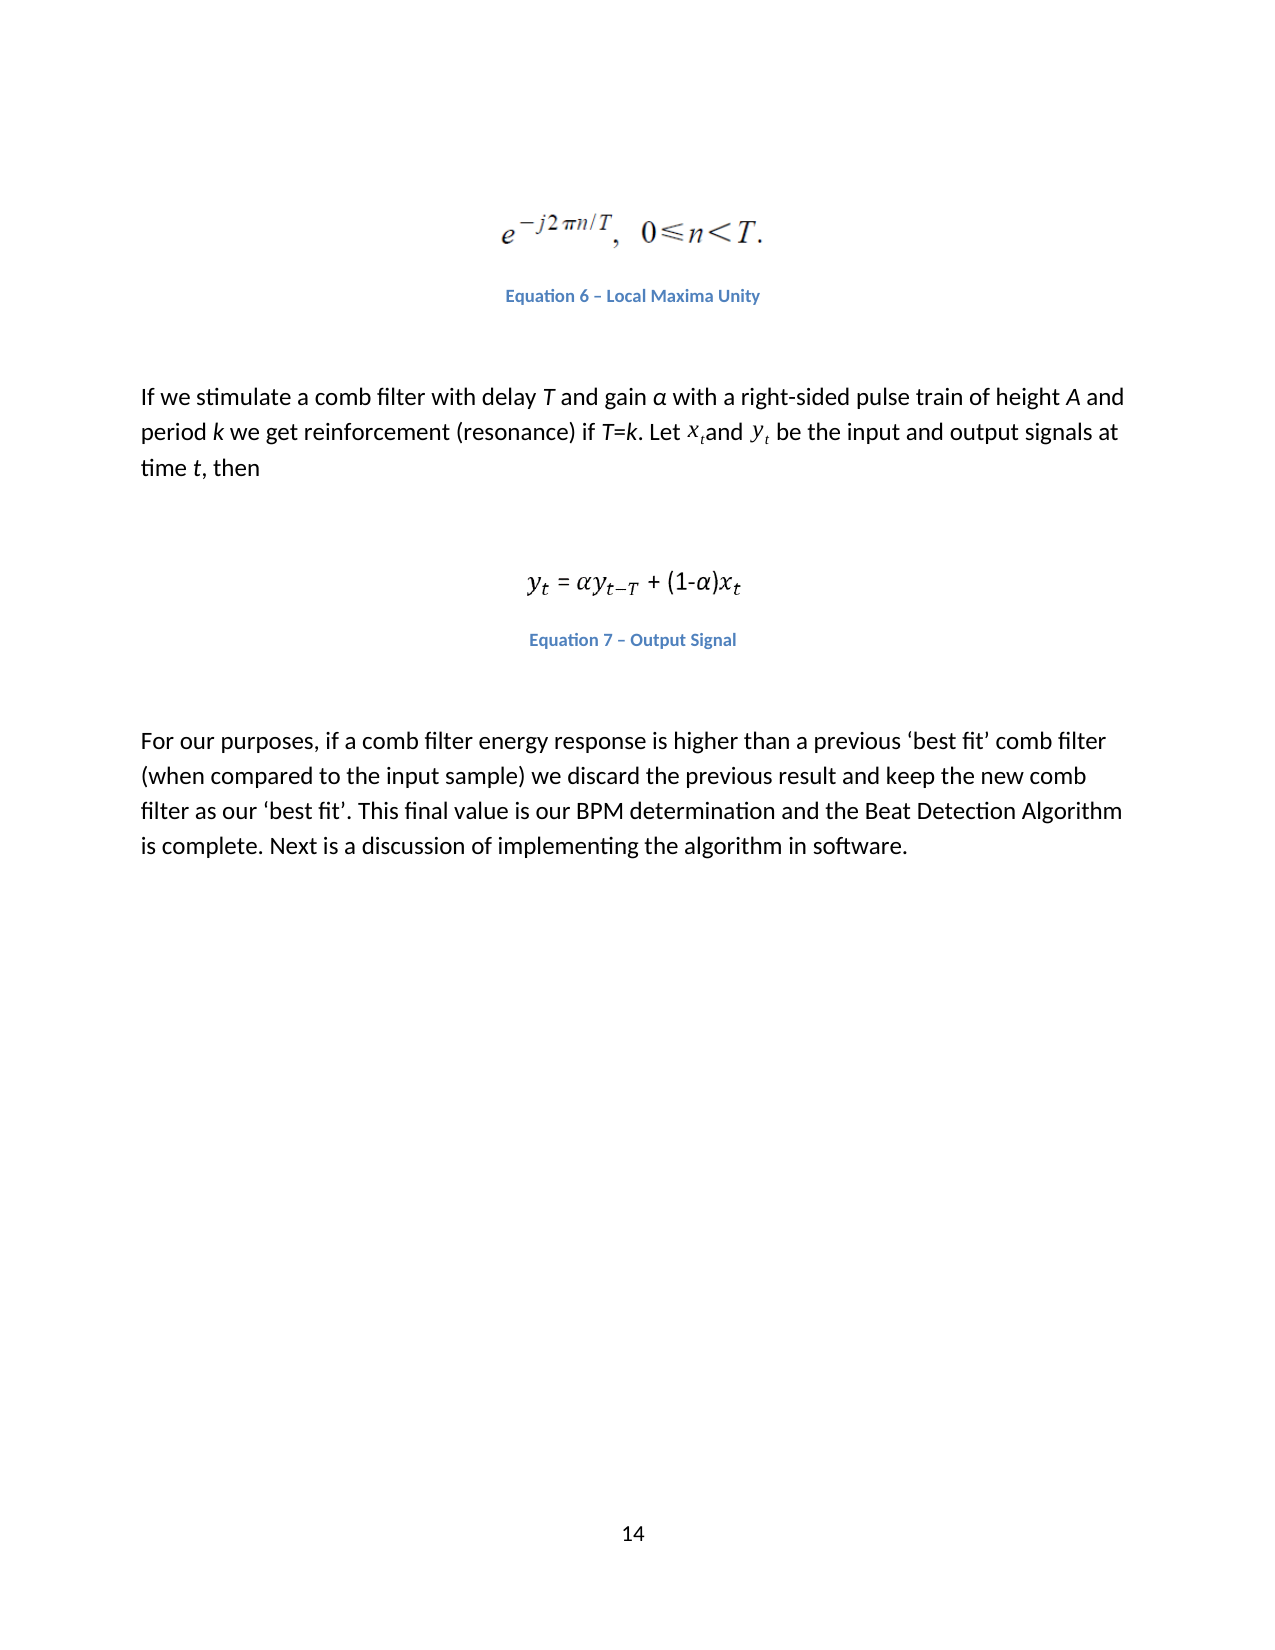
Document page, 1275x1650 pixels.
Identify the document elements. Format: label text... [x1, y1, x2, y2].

text For our purposes, if a comb filter energy response is higher than a previous ‘best fit’ comb filter (when compared to the input sample) we discard the previous result and keep the new comb filter as our ‘best fit’. This final value is our BPM determination and the Beat Detection Algorithm is complete. Next is a discussion of implementing the algorithm in software. [141, 725, 1125, 860]
text Equation 7 – Output Signal [141, 628, 1125, 651]
text Equation 6 – Local Maxima Unity [141, 284, 1125, 307]
picture [515, 563, 750, 604]
picture [487, 205, 779, 260]
text If we stimulate a comb filter with delay T and gain α with a right-sided pulse train of height A and period k we get reinforcement (resonance) if T=k. Let and be the input and output signals at time t, then [141, 381, 1125, 482]
